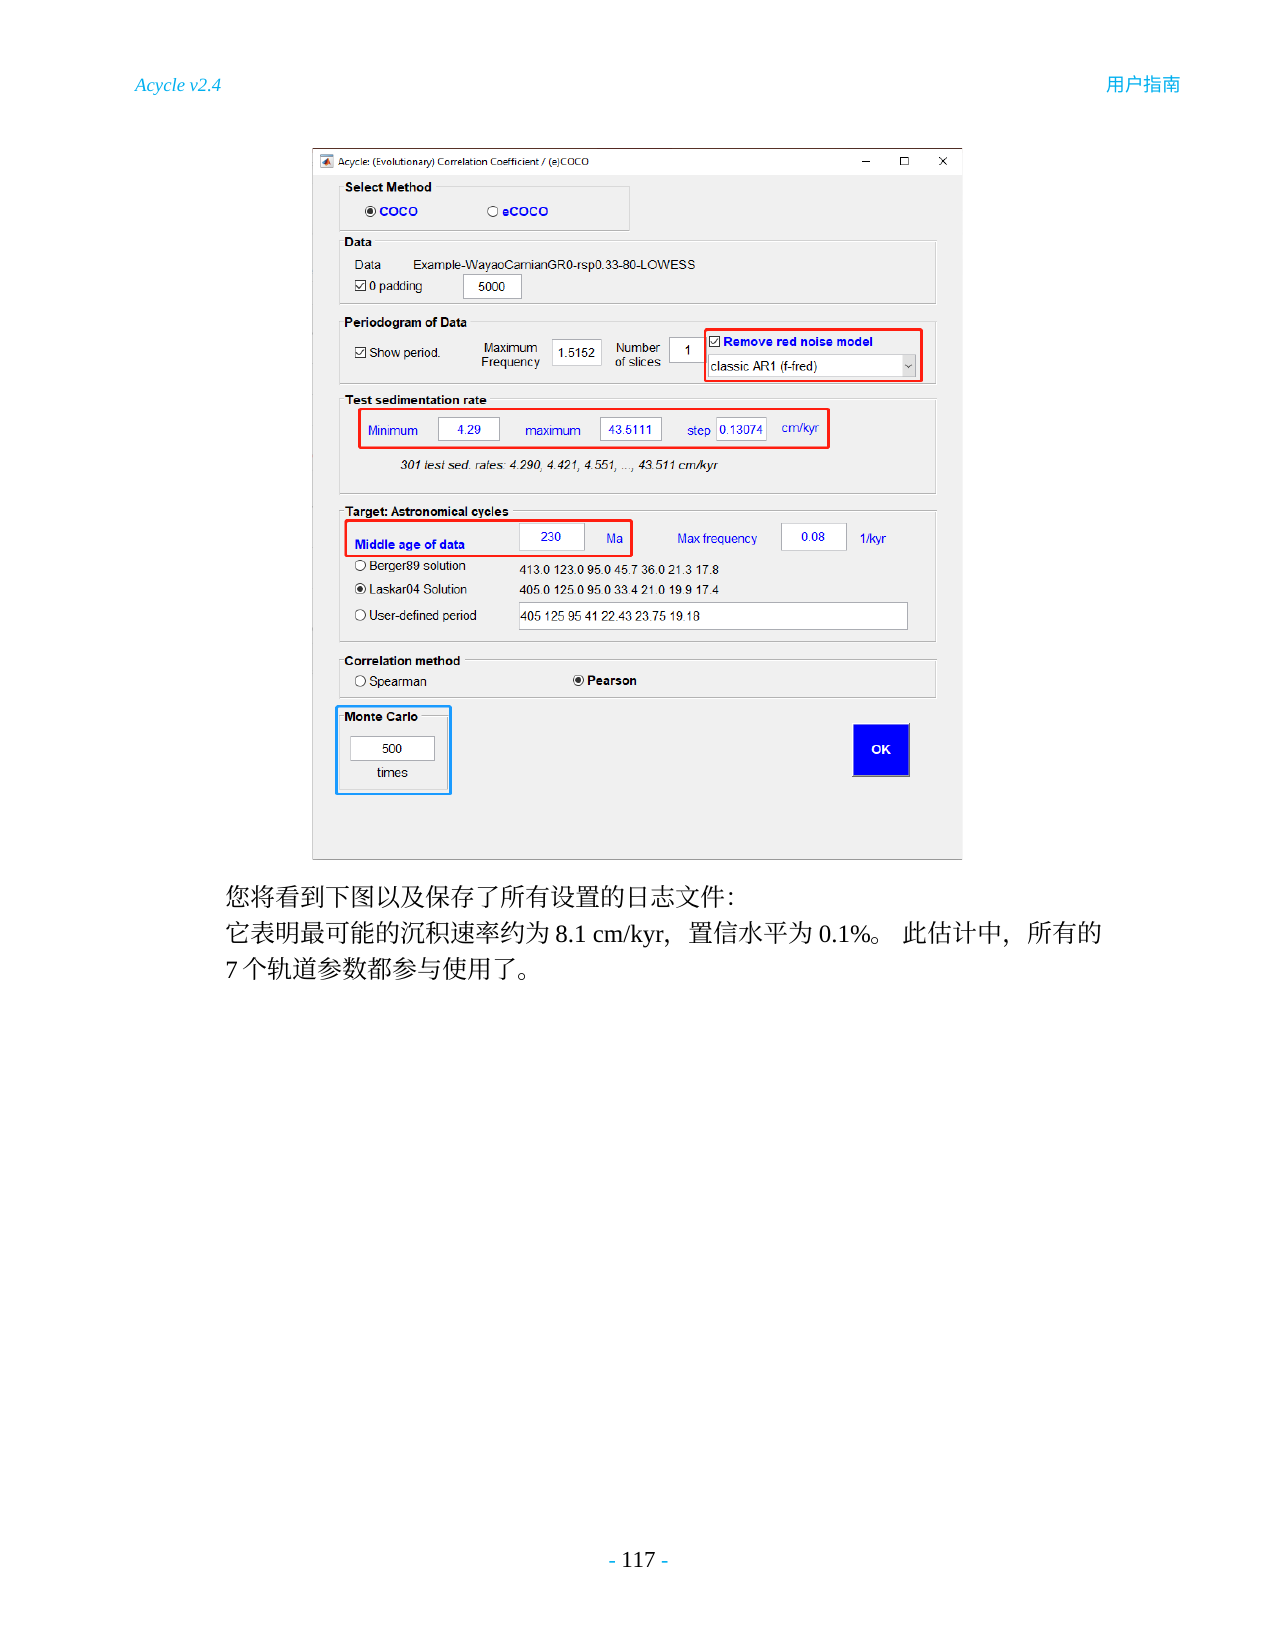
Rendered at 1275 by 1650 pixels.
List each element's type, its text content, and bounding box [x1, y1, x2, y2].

text 您将看到下图以及保存了所有设置的日志文件： [225, 878, 1210, 914]
picture [1164, 80, 1170, 92]
picture [1128, 78, 1141, 86]
picture [136, 81, 142, 89]
text 它表明最可能的沉积速率约为8.1 cm/kyr，置信水平为0.1%。 此估计中，所有的7个轨道参数都参与使用了。 [225, 914, 1110, 986]
picture [1151, 75, 1160, 80]
picture [312, 148, 963, 860]
picture [1151, 84, 1158, 92]
